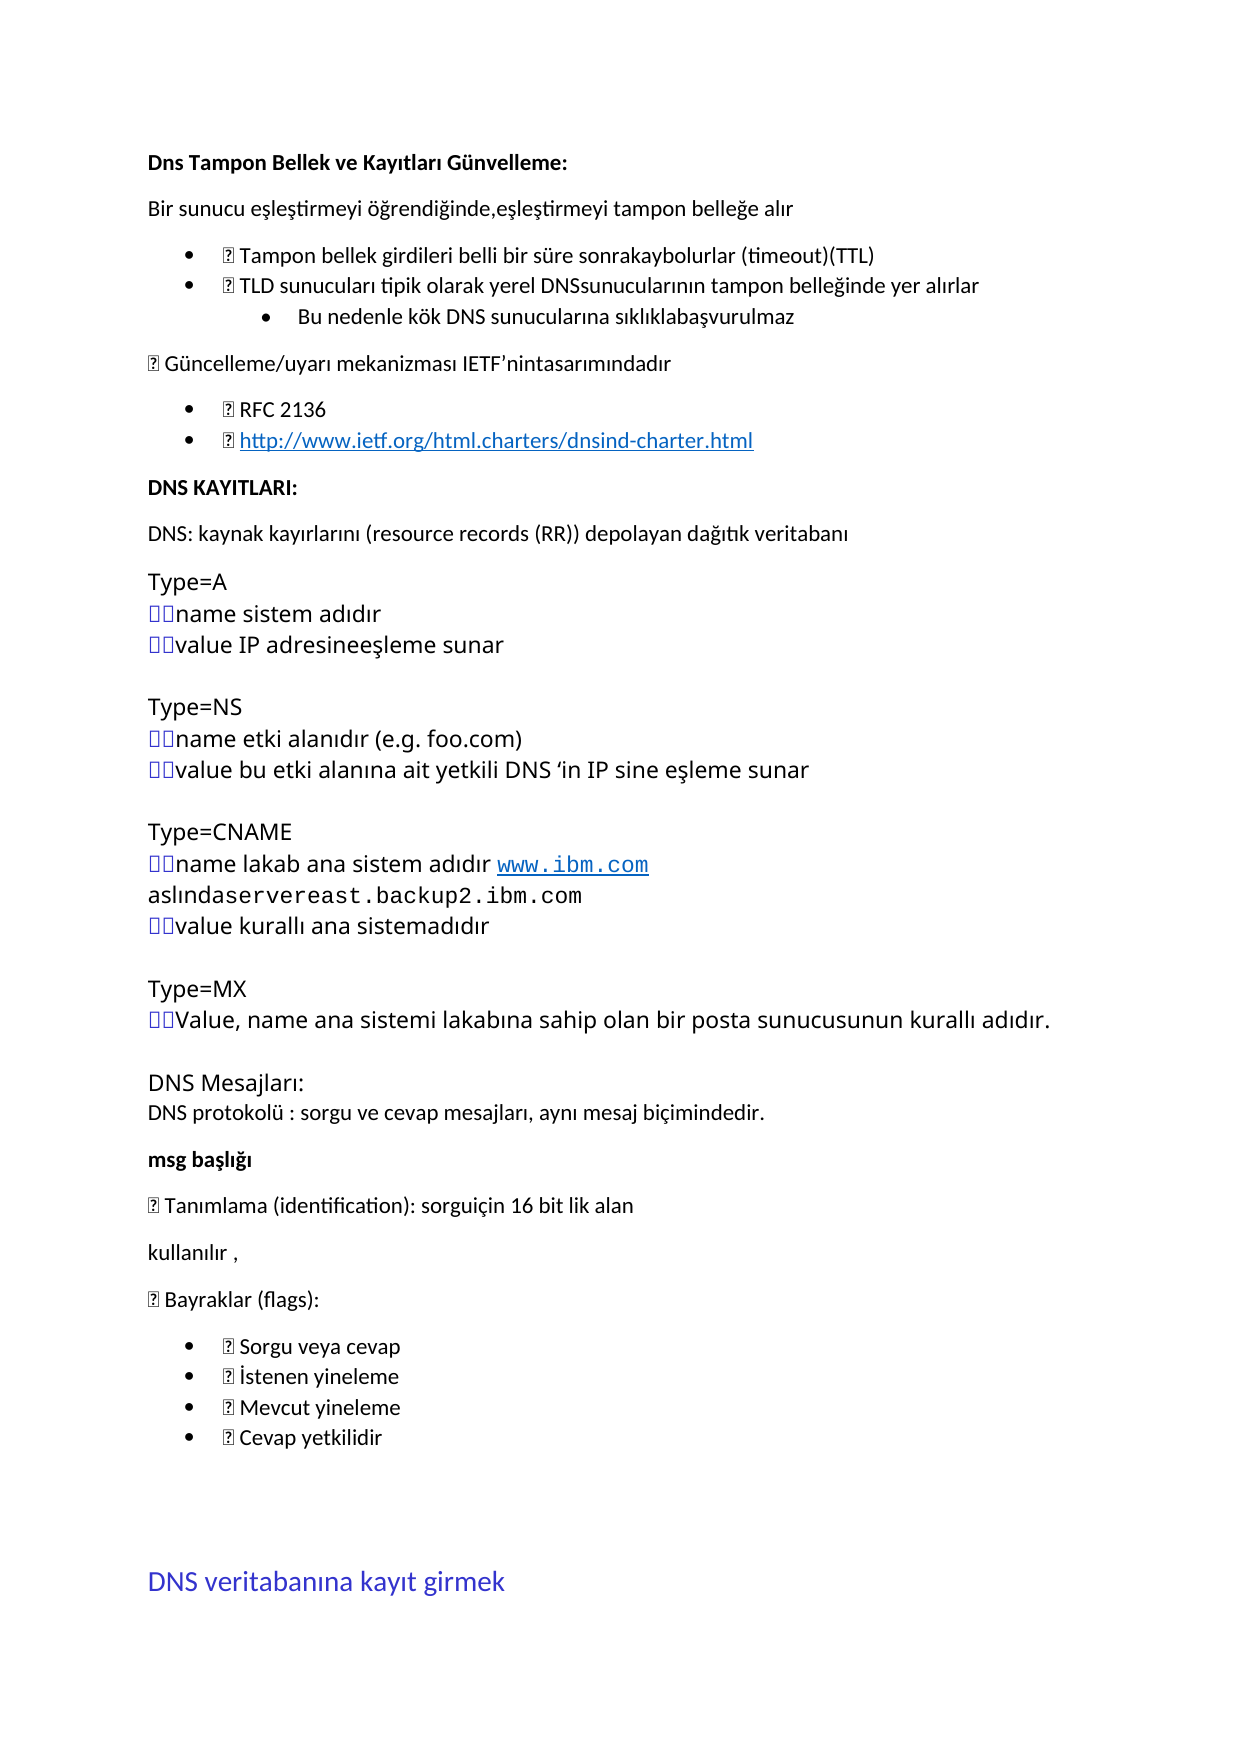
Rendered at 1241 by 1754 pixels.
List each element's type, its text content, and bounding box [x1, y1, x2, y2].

text DNS veritabanına kayıt girmek [148, 1563, 1093, 1599]
list Bu nedenle kök DNS sunucularına sıklıklabaşvurulmaz [260, 302, 1093, 330]
text  Tanımlama (identification): sorguiçin 16 bit lik alan [148, 1192, 1093, 1219]
text Type=MX [148, 973, 1093, 1004]
text DNS: kaynak kayırlarını (resource records (RR)) depolayan dağıtık veritabanı [148, 519, 1093, 547]
list  http://www.ietf.org/html.charters/dnsind-charter.html [185, 426, 1093, 454]
list  RFC 2136 [185, 396, 1093, 423]
text Value, name ana sistemi lakabına sahip olan bir posta sunucusunun kurallı adıdır. [148, 1004, 1093, 1035]
text name etki alanıdır (e.g. foo.com) [148, 723, 1093, 754]
text  Güncelleme/uyarı mekanizması IETF’nintasarımındadır [148, 349, 1093, 377]
list  Sorgu veya cevap [185, 1332, 1093, 1360]
text value kurallı ana sistemadıdır [148, 910, 1093, 942]
text Type=CNAME [148, 816, 1093, 848]
text DNS protokolü : sorgu ve cevap mesajları, aynı mesaj biçimindedir. [148, 1098, 1093, 1126]
list  Cevap yetkilidir [185, 1423, 1093, 1451]
list  İstenen yineleme [185, 1362, 1093, 1390]
text DNS KAYITLARI: [148, 473, 1093, 501]
text  Bayraklar (flags): [148, 1285, 1093, 1313]
text Type=NS [148, 691, 1093, 723]
text Bir sunucu eşleştirmeyi öğrendiğinde,eşleştirmeyi tampon belleğe alır [148, 194, 1093, 222]
text DNS Mesajları: [148, 1067, 1093, 1098]
list  Tampon bellek girdileri belli bir süre sonrakaybolurlar (timeout)(TTL) [185, 241, 1093, 269]
text name lakab ana sistem adıdır www.ibm.com aslındaservereast.backup2.ibm.com [148, 848, 1093, 910]
text name sistem adıdır [148, 598, 1093, 629]
text kullanılır , [148, 1238, 1093, 1266]
text value bu etki alanına ait yetkili DNS ‘in IP sine eşleme sunar [148, 754, 1093, 785]
list  TLD sunucuları tipik olarak yerel DNSsunucularının tampon belleğinde yer alırlar [185, 272, 1093, 299]
list  Mevcut yineleme [185, 1393, 1093, 1421]
text value IP adresineeşleme sunar [148, 629, 1093, 660]
text msg başlığı [148, 1145, 1093, 1173]
text Dns Tampon Bellek ve Kayıtları Günvelleme: [148, 148, 1093, 176]
text Type=A [148, 566, 1093, 598]
